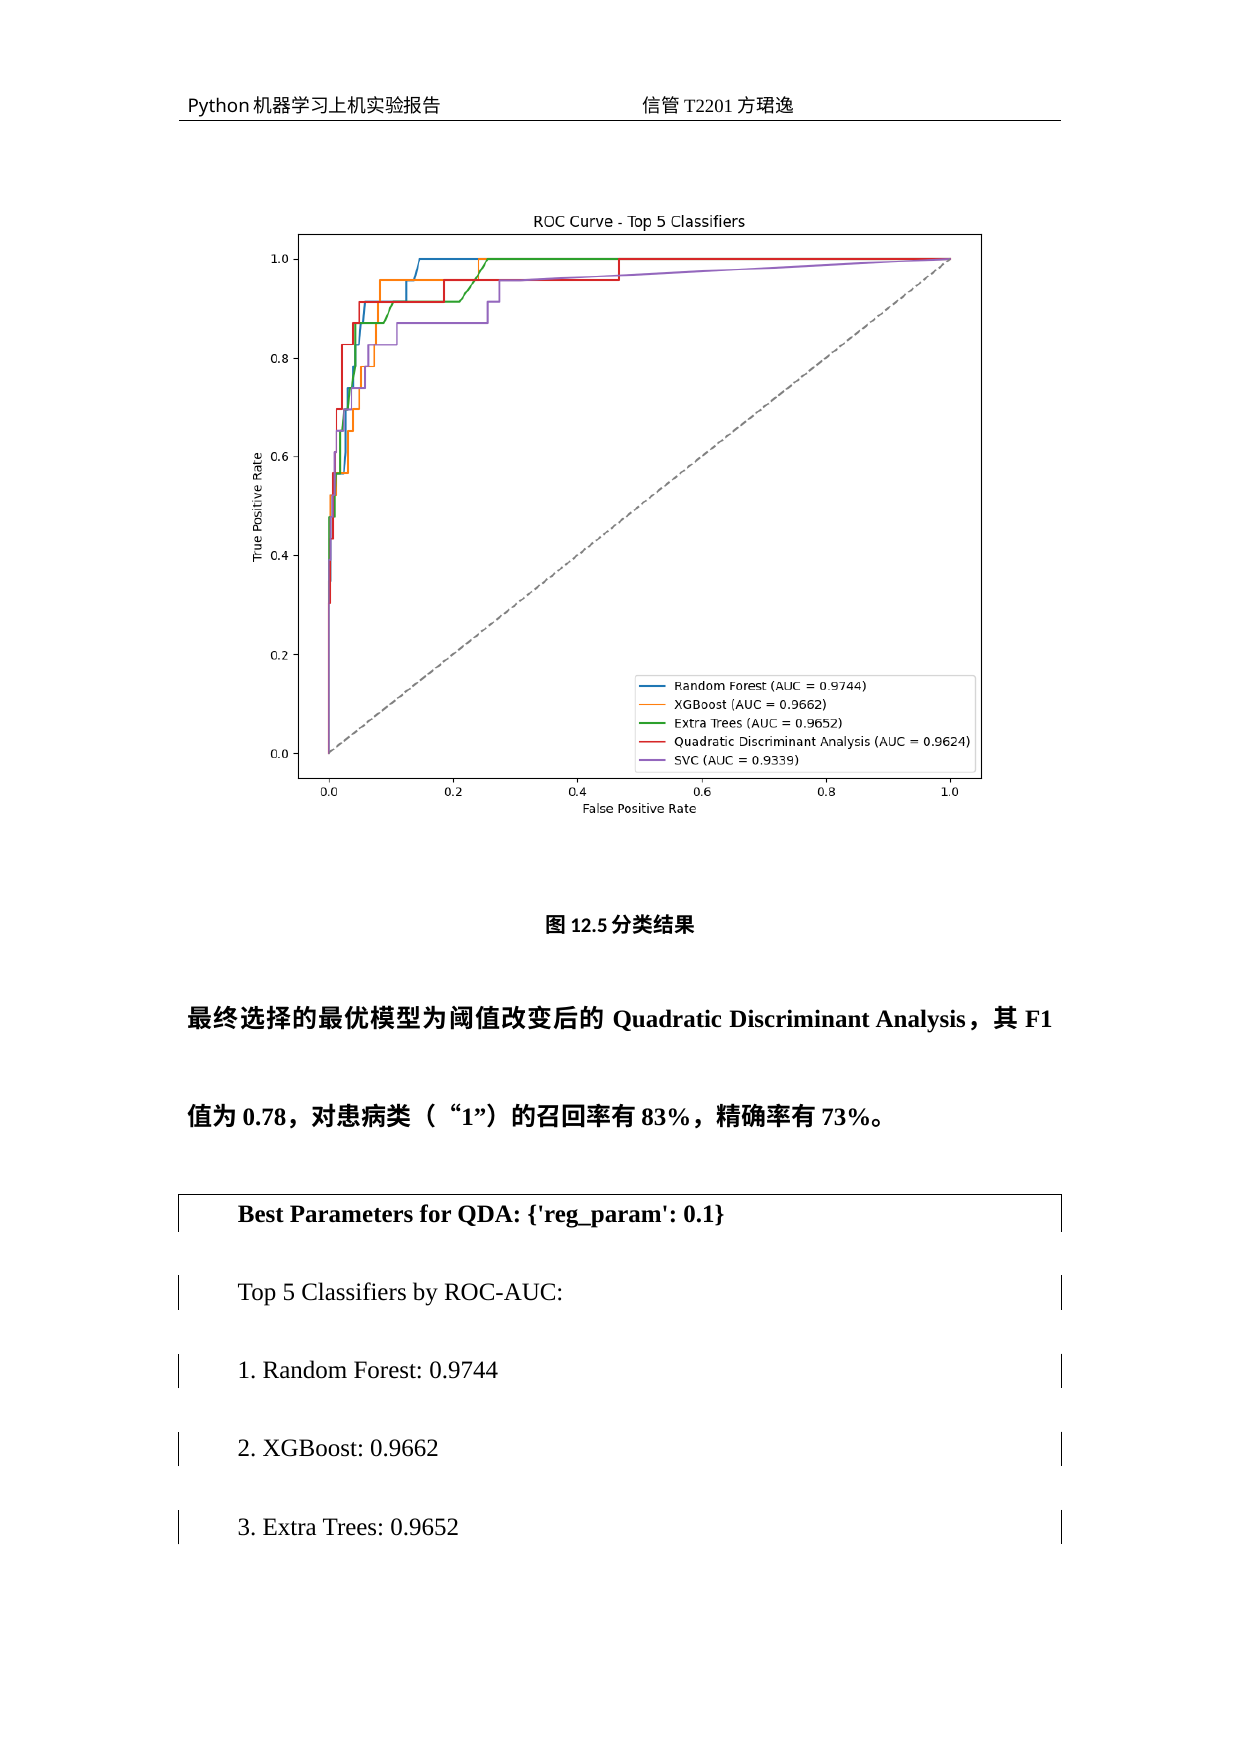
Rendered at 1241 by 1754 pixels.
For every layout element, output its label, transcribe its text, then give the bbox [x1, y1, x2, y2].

list 最终选择的最优模型为阈值改变后的Quadratic Discriminant Analysis，其F1值为0.78，对患病类（“1”）的召回率有83%，精确率有73%。 [187, 984, 1053, 1147]
list 1. Random Forest: 0.9744 [178, 1353, 1061, 1388]
list 3. Extra Trees: 0.9652 [179, 1510, 1061, 1544]
list 图12.5分类结果 [187, 907, 1053, 940]
list Best Parameters for QDA: {'reg_param': 0.1} [179, 1195, 1061, 1232]
list 2. XGBoost: 0.9662 [179, 1432, 1061, 1466]
list Top 5 Classifiers by ROC-AUC: [179, 1275, 1061, 1310]
picture [187, 150, 1069, 855]
